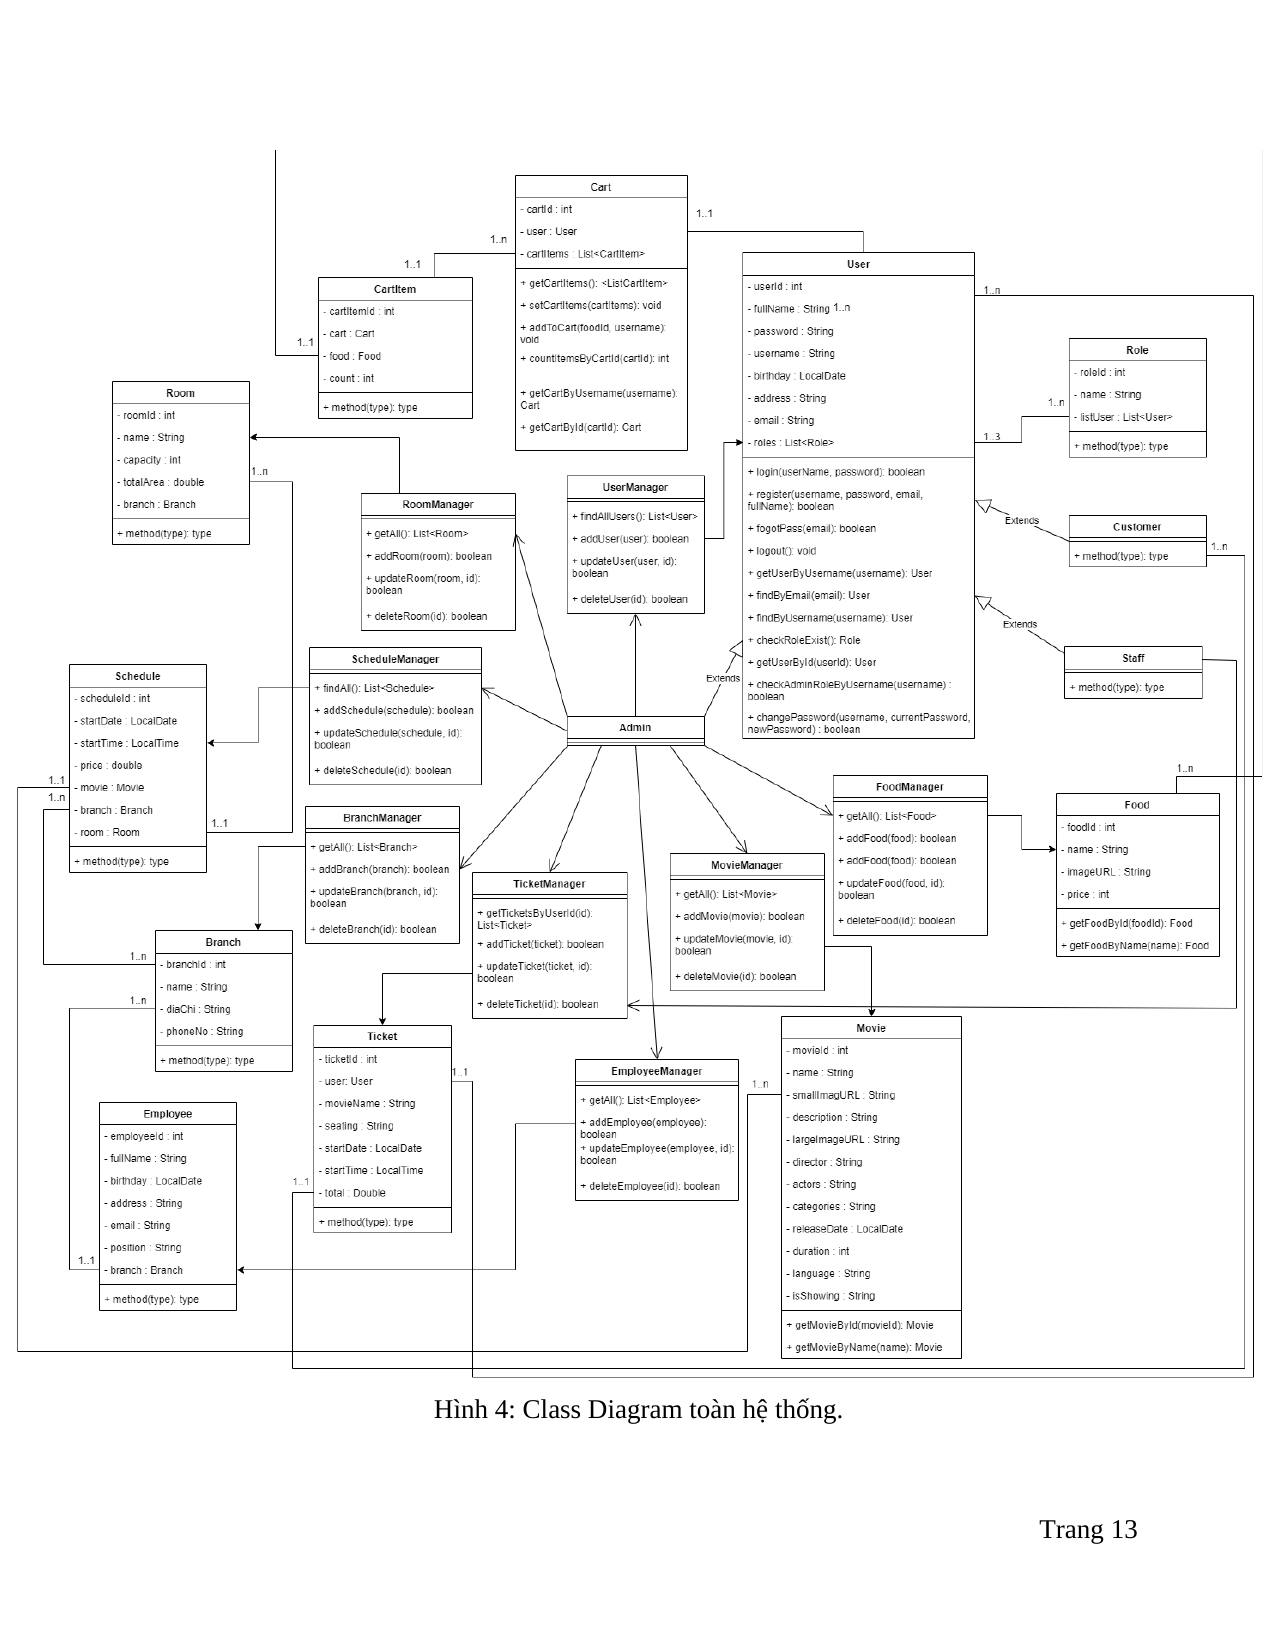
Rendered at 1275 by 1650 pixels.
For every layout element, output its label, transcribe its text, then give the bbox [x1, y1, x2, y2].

text Hình 4: Class Diagram toàn hệ thống. [139, 1378, 1137, 1424]
picture [17, 150, 1263, 1378]
